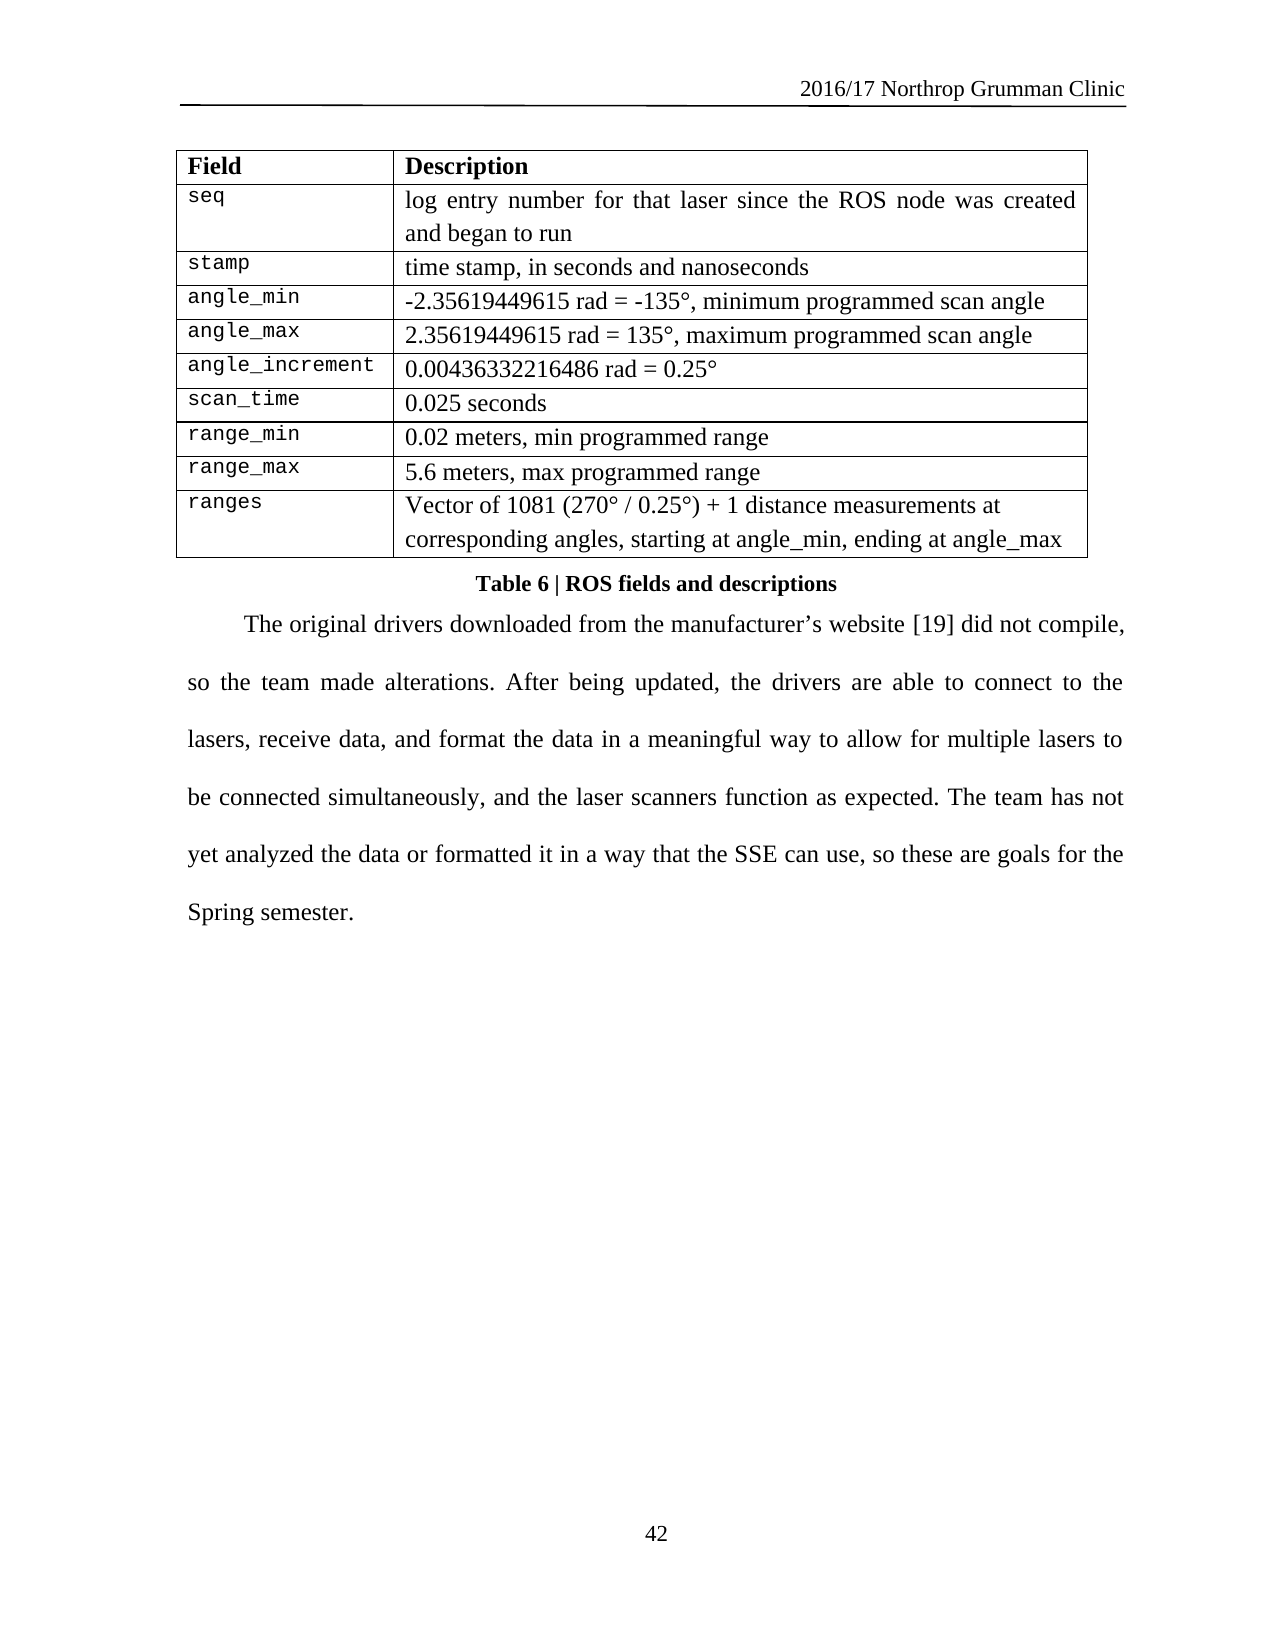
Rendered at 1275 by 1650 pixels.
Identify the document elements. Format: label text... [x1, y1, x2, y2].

table_cell 2.35619449615 rad = 135°, maximum programmed scan angle [394, 320, 1087, 353]
table_cell seq [177, 185, 393, 251]
table_header Field [177, 151, 393, 184]
table_cell range_max [177, 457, 393, 489]
text The original drivers downloaded from the manufacturer’s website [19] did not compile, so the team made alterations. After being updated, the drivers are able to connect to the lasers, receive data, and format the data in a meaningful way to allow for multiple lasers to be connected simultaneously, and the laser scanners function as expected. The team has not yet analyzed the data or formatted it in a way that the SSE can use, so these are goals for the Spring semester. [187, 609, 1125, 925]
table_cell angle_increment [177, 354, 393, 387]
table_cell Vector of 1081 (270° / 0.25°) + 1 distance measurements at corresponding angles, starting at angle_min, ending at angle_max [394, 491, 1087, 557]
table_cell angle_max [177, 320, 393, 353]
table_cell 5.6 meters, max programmed range [394, 457, 1087, 489]
table_cell angle_min [177, 286, 393, 319]
table_cell scan_time [177, 389, 393, 421]
table_cell -2.35619449615 rad = -135°, minimum programmed scan angle [394, 286, 1087, 319]
table_cell 0.00436332216486 rad = 0.25° [394, 354, 1087, 387]
table_cell ranges [177, 491, 393, 557]
table_cell log entry number for that laser since the ROS node was created and began to run [394, 185, 1087, 251]
table_header Description [394, 151, 1087, 184]
table_cell range_min [177, 423, 393, 456]
table_cell 0.02 meters, min programmed range [394, 423, 1087, 456]
table_cell time stamp, in seconds and nanoseconds [394, 252, 1087, 285]
table_cell stamp [177, 252, 393, 285]
table_cell 0.025 seconds [394, 389, 1087, 421]
